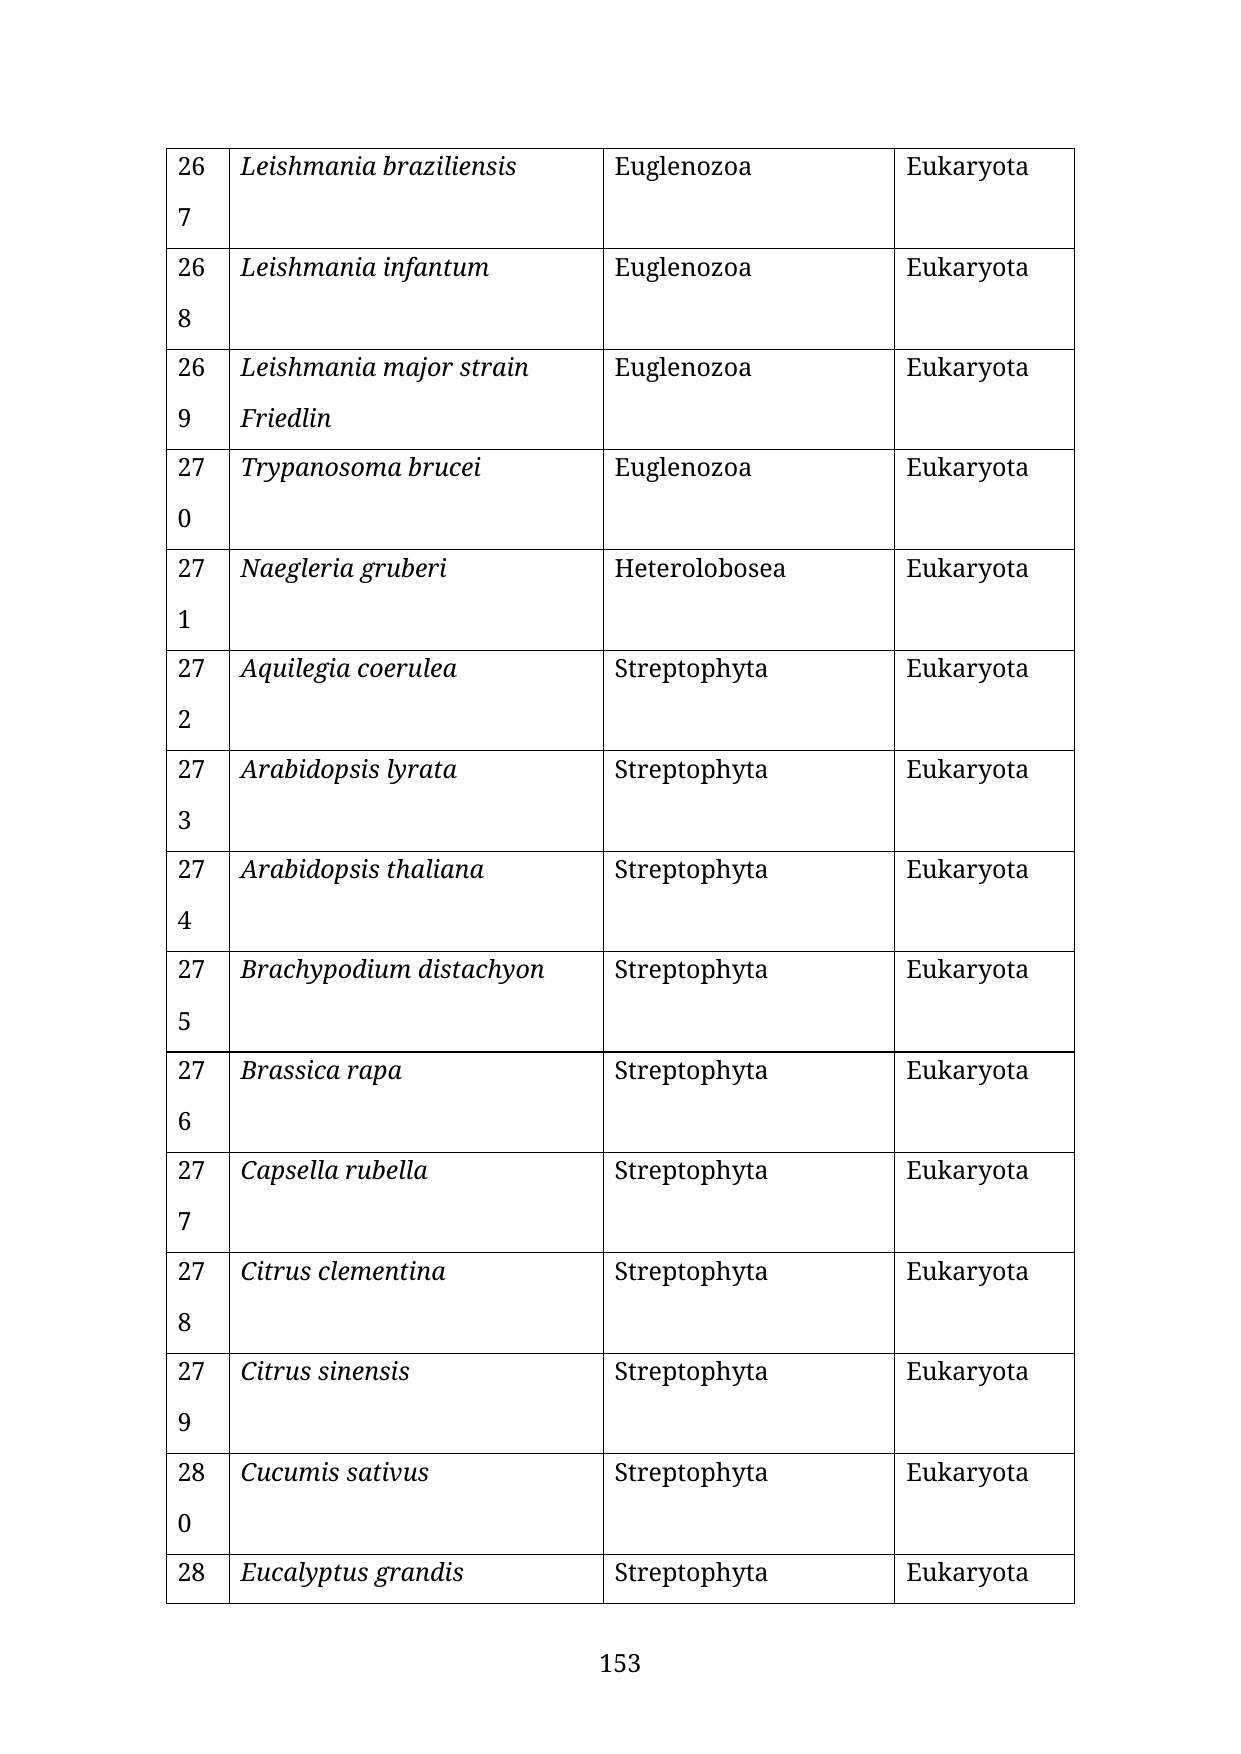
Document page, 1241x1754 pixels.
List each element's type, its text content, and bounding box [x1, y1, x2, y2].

table_cell Eukaryota [895, 1354, 1074, 1453]
table_cell Eukaryota [895, 952, 1074, 1051]
table_cell Streptophyta [604, 1153, 894, 1252]
table_cell Euglenozoa [604, 350, 894, 449]
table_cell Eukaryota [895, 550, 1074, 650]
table_cell Eukaryota [895, 249, 1074, 348]
table_cell Capsella rubella [230, 1153, 603, 1252]
table_cell Eukaryota [895, 1053, 1074, 1152]
table_cell 268 [167, 249, 229, 348]
table_cell Citrus clementina [230, 1253, 603, 1353]
table_cell Eucalyptus grandis [230, 1555, 603, 1603]
table_cell 272 [167, 651, 229, 750]
table_cell Streptophyta [604, 1354, 894, 1453]
table_cell 275 [167, 952, 229, 1051]
table_cell Streptophyta [604, 651, 894, 750]
table_cell Euglenozoa [604, 450, 894, 549]
table_cell Leishmania braziliensis [230, 149, 603, 248]
table_cell Brassica rapa [230, 1053, 603, 1152]
table_cell Euglenozoa [604, 249, 894, 348]
table_cell Arabidopsis lyrata [230, 751, 603, 851]
table_cell Eukaryota [895, 450, 1074, 549]
table_cell 279 [167, 1354, 229, 1453]
table_cell Eukaryota [895, 149, 1074, 248]
table_cell 278 [167, 1253, 229, 1353]
table_cell Eukaryota [895, 751, 1074, 851]
table_cell Eukaryota [895, 1454, 1074, 1553]
table_cell 267 [167, 149, 229, 248]
table_cell 269 [167, 350, 229, 449]
table_cell Cucumis sativus [230, 1454, 603, 1553]
table_cell Streptophyta [604, 852, 894, 951]
table_cell Streptophyta [604, 1253, 894, 1353]
table_cell Eukaryota [895, 350, 1074, 449]
table_cell 281 [167, 1555, 229, 1603]
table_cell Naegleria gruberi [230, 550, 603, 650]
table_cell 274 [167, 852, 229, 951]
table_cell Leishmania infantum [230, 249, 603, 348]
table_cell Eukaryota [895, 1253, 1074, 1353]
table_cell 277 [167, 1153, 229, 1252]
table_cell Heterolobosea [604, 550, 894, 650]
table_cell Citrus sinensis [230, 1354, 603, 1453]
table_cell Euglenozoa [604, 149, 894, 248]
table_cell Eukaryota [895, 1153, 1074, 1252]
table_cell 273 [167, 751, 229, 851]
table_cell Brachypodium distachyon [230, 952, 603, 1051]
table_cell Eukaryota [895, 651, 1074, 750]
table_cell 280 [167, 1454, 229, 1553]
table_cell Eukaryota [895, 852, 1074, 951]
table_cell Trypanosoma brucei [230, 450, 603, 549]
table_cell Leishmania major strain Friedlin [230, 350, 603, 449]
table_cell 271 [167, 550, 229, 650]
table_cell Arabidopsis thaliana [230, 852, 603, 951]
table_cell Streptophyta [604, 751, 894, 851]
table_cell Streptophyta [604, 1053, 894, 1152]
table_cell Aquilegia coerulea [230, 651, 603, 750]
table_cell Streptophyta [604, 1555, 894, 1603]
table_cell Eukaryota [895, 1555, 1074, 1603]
table_cell 276 [167, 1053, 229, 1152]
table_cell 270 [167, 450, 229, 549]
table_cell Streptophyta [604, 1454, 894, 1553]
table_cell Streptophyta [604, 952, 894, 1051]
